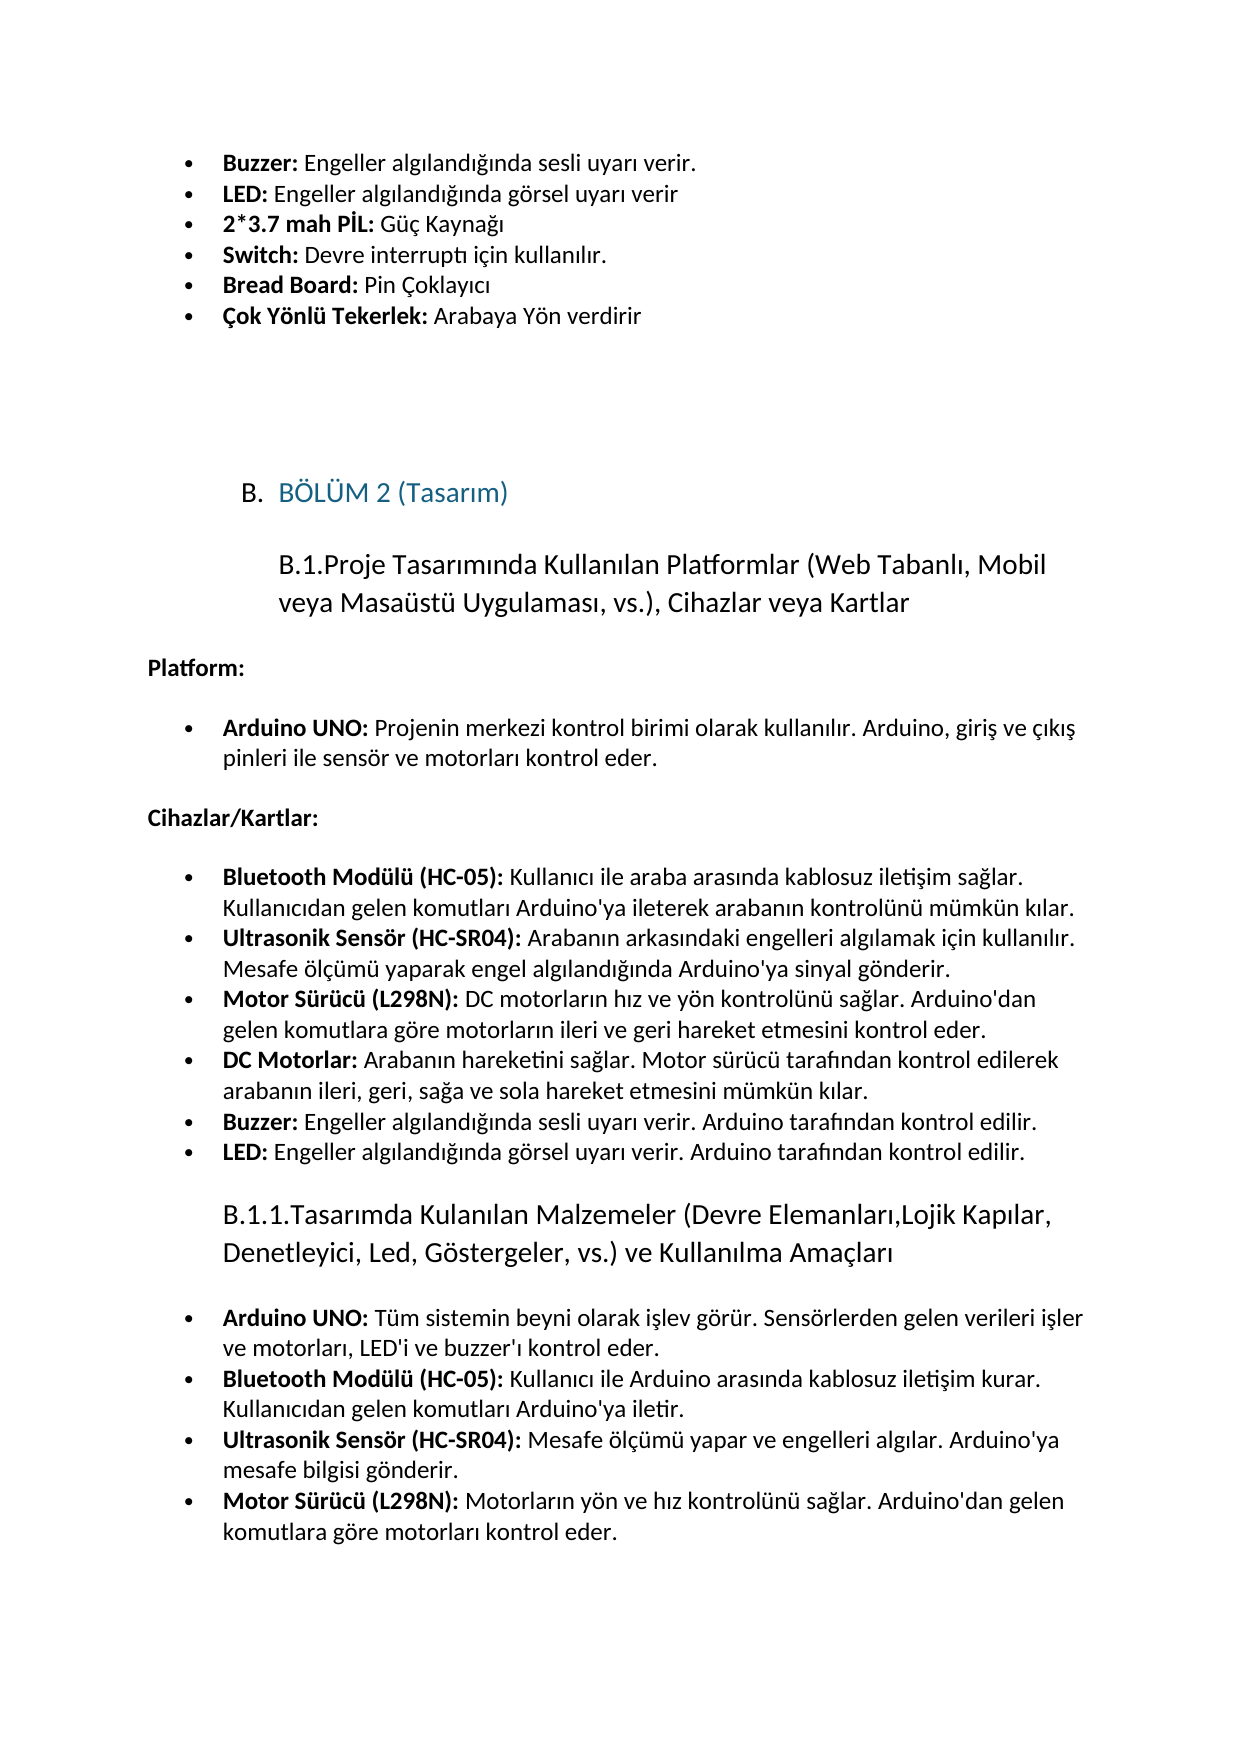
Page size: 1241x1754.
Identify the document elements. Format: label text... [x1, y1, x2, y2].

list Buzzer: Engeller algılandığında sesli uyarı verir. [185, 148, 1093, 178]
list LED: Engeller algılandığında görsel uyarı verir. Arduino tarafından kontrol edilir. [185, 1136, 1093, 1167]
list Ultrasonik Sensör (HC-SR04): Arabanın arkasındaki engelleri algılamak için kullanılır. Mesafe ölçümü yaparak engel algılandığında Arduino'ya sinyal gönderir. [185, 923, 1093, 984]
list BÖLÜM 2 (Tasarım) [241, 474, 1093, 510]
list Switch: Devre interruptı için kullanılır. [185, 239, 1093, 270]
list 2*3.7 mah PİL: Güç Kaynağı [185, 209, 1093, 239]
text Platform: [148, 652, 1093, 682]
list Bread Board: Pin Çoklayıcı [185, 270, 1093, 300]
list Bluetooth Modülü (HC-05): Kullanıcı ile Arduino arasında kablosuz iletişim kurar. Kullanıcıdan gelen komutları Arduino'ya iletir. [185, 1363, 1093, 1424]
list B.1.Proje Tasarımında Kullanılan Platformlar (Web Tabanlı, Mobil veya Masaüstü Uygulaması, vs.), Cihazlar veya Kartlar [278, 546, 1093, 620]
list Buzzer: Engeller algılandığında sesli uyarı verir. Arduino tarafından kontrol edilir. [185, 1106, 1093, 1136]
list Çok Yönlü Tekerlek: Arabaya Yön verdirir [185, 300, 1093, 331]
list Motor Sürücü (L298N): Motorların yön ve hız kontrolünü sağlar. Arduino'dan gelen komutlara göre motorları kontrol eder. [185, 1485, 1093, 1546]
list DC Motorlar: Arabanın hareketini sağlar. Motor sürücü tarafından kontrol edilerek arabanın ileri, geri, sağa ve sola hareket etmesini mümkün kılar. [185, 1045, 1093, 1106]
list Arduino UNO: Projenin merkezi kontrol birimi olarak kullanılır. Arduino, giriş ve çıkış pinleri ile sensör ve motorları kontrol eder. [185, 712, 1093, 773]
list B.1.1.Tasarımda Kulanılan Malzemeler (Devre Elemanları,Lojik Kapılar, Denetleyici, Led, Göstergeler, vs.) ve Kullanılma Amaçları [223, 1196, 1093, 1270]
list Ultrasonik Sensör (HC-SR04): Mesafe ölçümü yapar ve engelleri algılar. Arduino'ya mesafe bilgisi gönderir. [185, 1424, 1093, 1485]
text Cihazlar/Kartlar: [148, 802, 1093, 832]
list Bluetooth Modülü (HC-05): Kullanıcı ile araba arasında kablosuz iletişim sağlar. Kullanıcıdan gelen komutları Arduino'ya ileterek arabanın kontrolünü mümkün kılar. [185, 862, 1093, 923]
list Motor Sürücü (L298N): DC motorların hız ve yön kontrolünü sağlar. Arduino'dan gelen komutlara göre motorların ileri ve geri hareket etmesini kontrol eder. [185, 984, 1093, 1045]
list Arduino UNO: Tüm sistemin beyni olarak işlev görür. Sensörlerden gelen verileri işler ve motorları, LED'i ve buzzer'ı kontrol eder. [185, 1302, 1093, 1363]
list LED: Engeller algılandığında görsel uyarı verir [185, 178, 1093, 209]
